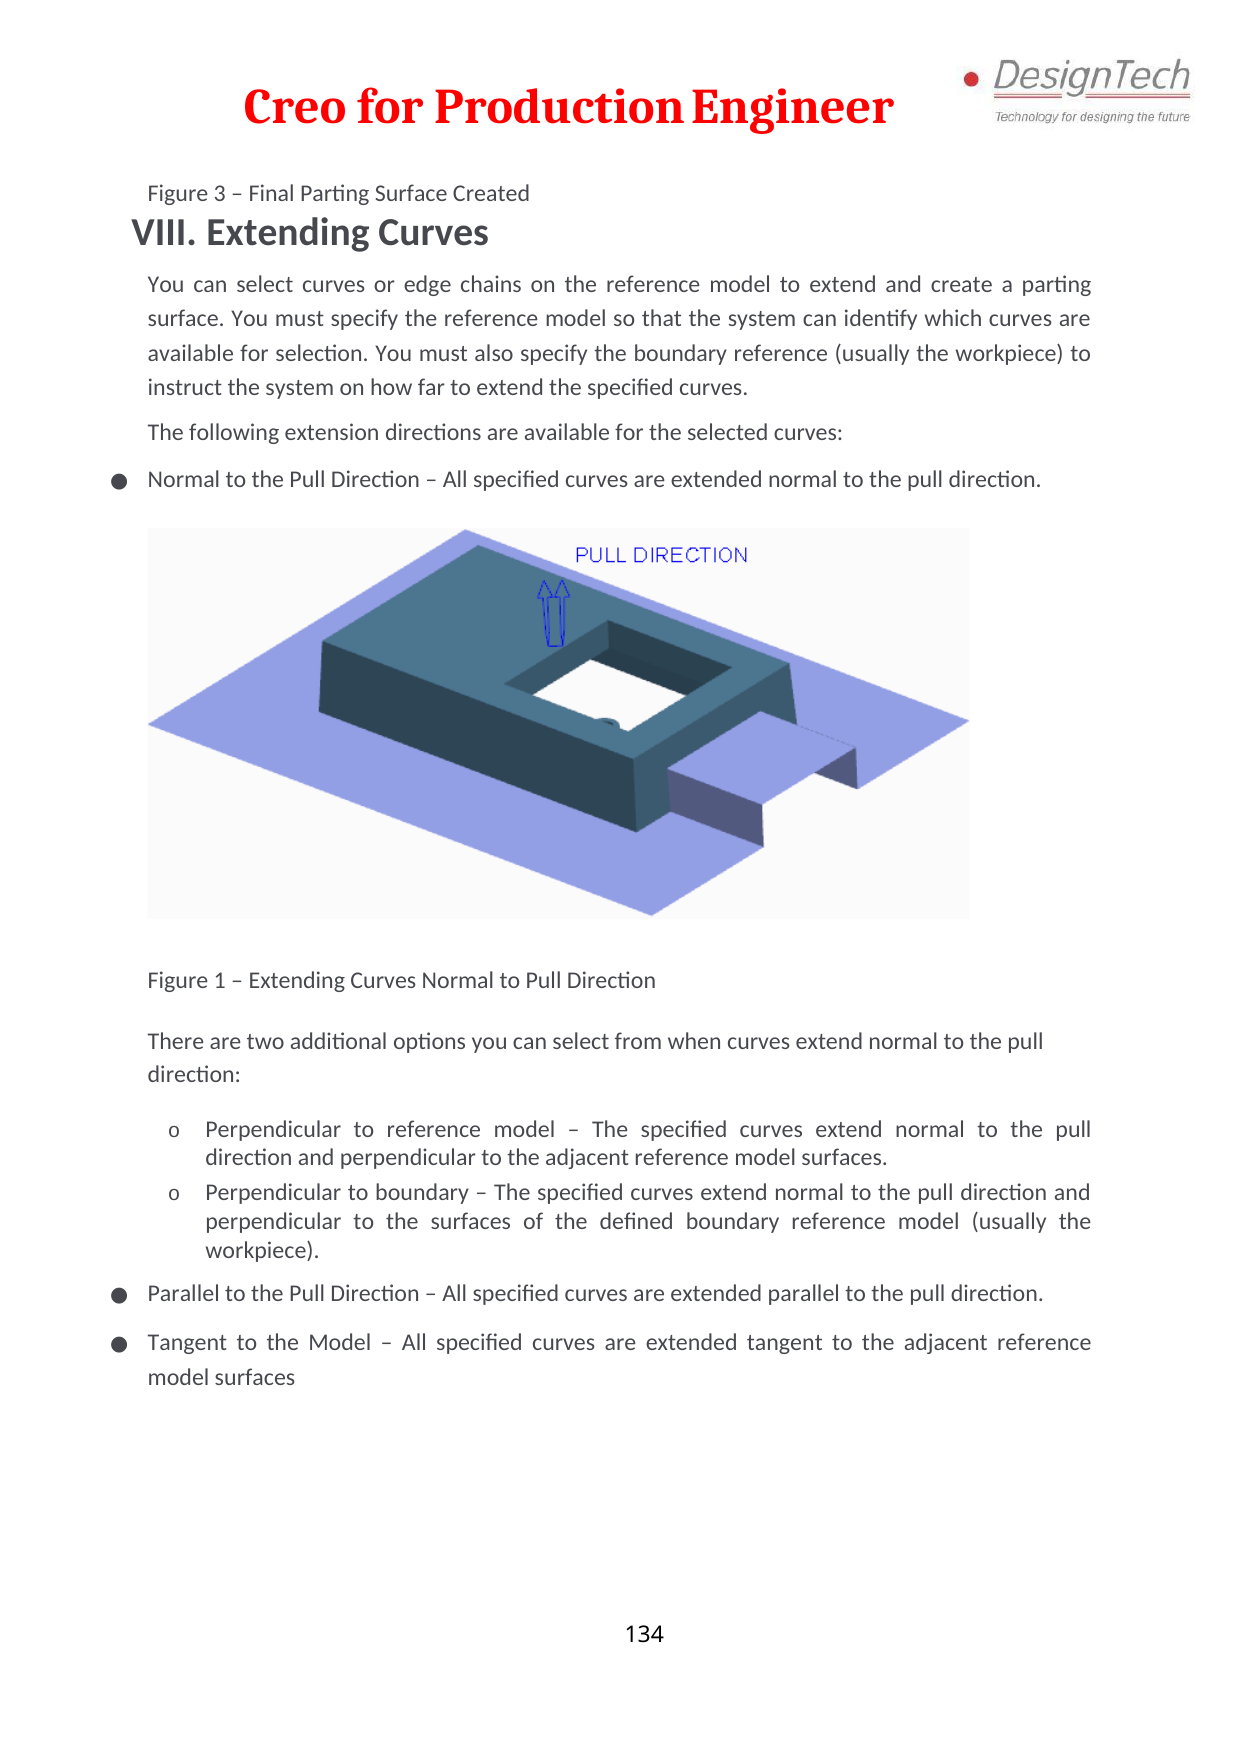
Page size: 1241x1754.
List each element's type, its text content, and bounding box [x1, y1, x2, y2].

picture [147, 528, 970, 919]
text There are two additional options you can select from when curves extend normal to the pull direction: [147, 1026, 1093, 1089]
text You can select curves or edge chains on the reference model to extend and create a parting surface. You must specify the reference model so that the system can identify which curves are available for selection. You must also specify the boundary reference (usually the workpiece) to instruct the system on how far to extend the specified curves. [147, 269, 1093, 401]
list Normal to the Pull Direction – All specified curves are extended normal to the pull direction. [110, 457, 1093, 500]
picture [956, 51, 1196, 130]
list Extending Curves [131, 207, 1194, 255]
text Figure 3 – Final Parting Surface Created [147, 178, 1194, 207]
list Parallel to the Pull Direction – All specified curves are extended parallel to the pull direction. [110, 1271, 1092, 1313]
text The following extension directions are available for the selected curves: [147, 417, 1194, 446]
list Tangent to the Model – All specified curves are extended tangent to the adjacent reference model surfaces [110, 1319, 1092, 1391]
list Perpendicular to boundary – The specified curves extend normal to the pull direction and perpendicular to the surfaces of the defined boundary reference model (usually the workpiece). [168, 1178, 1093, 1264]
list Perpendicular to reference model – The specified curves extend normal to the pull direction and perpendicular to the adjacent reference model surfaces. [168, 1115, 1093, 1171]
text Figure 1 – Extending Curves Normal to Pull Direction [147, 966, 1194, 995]
